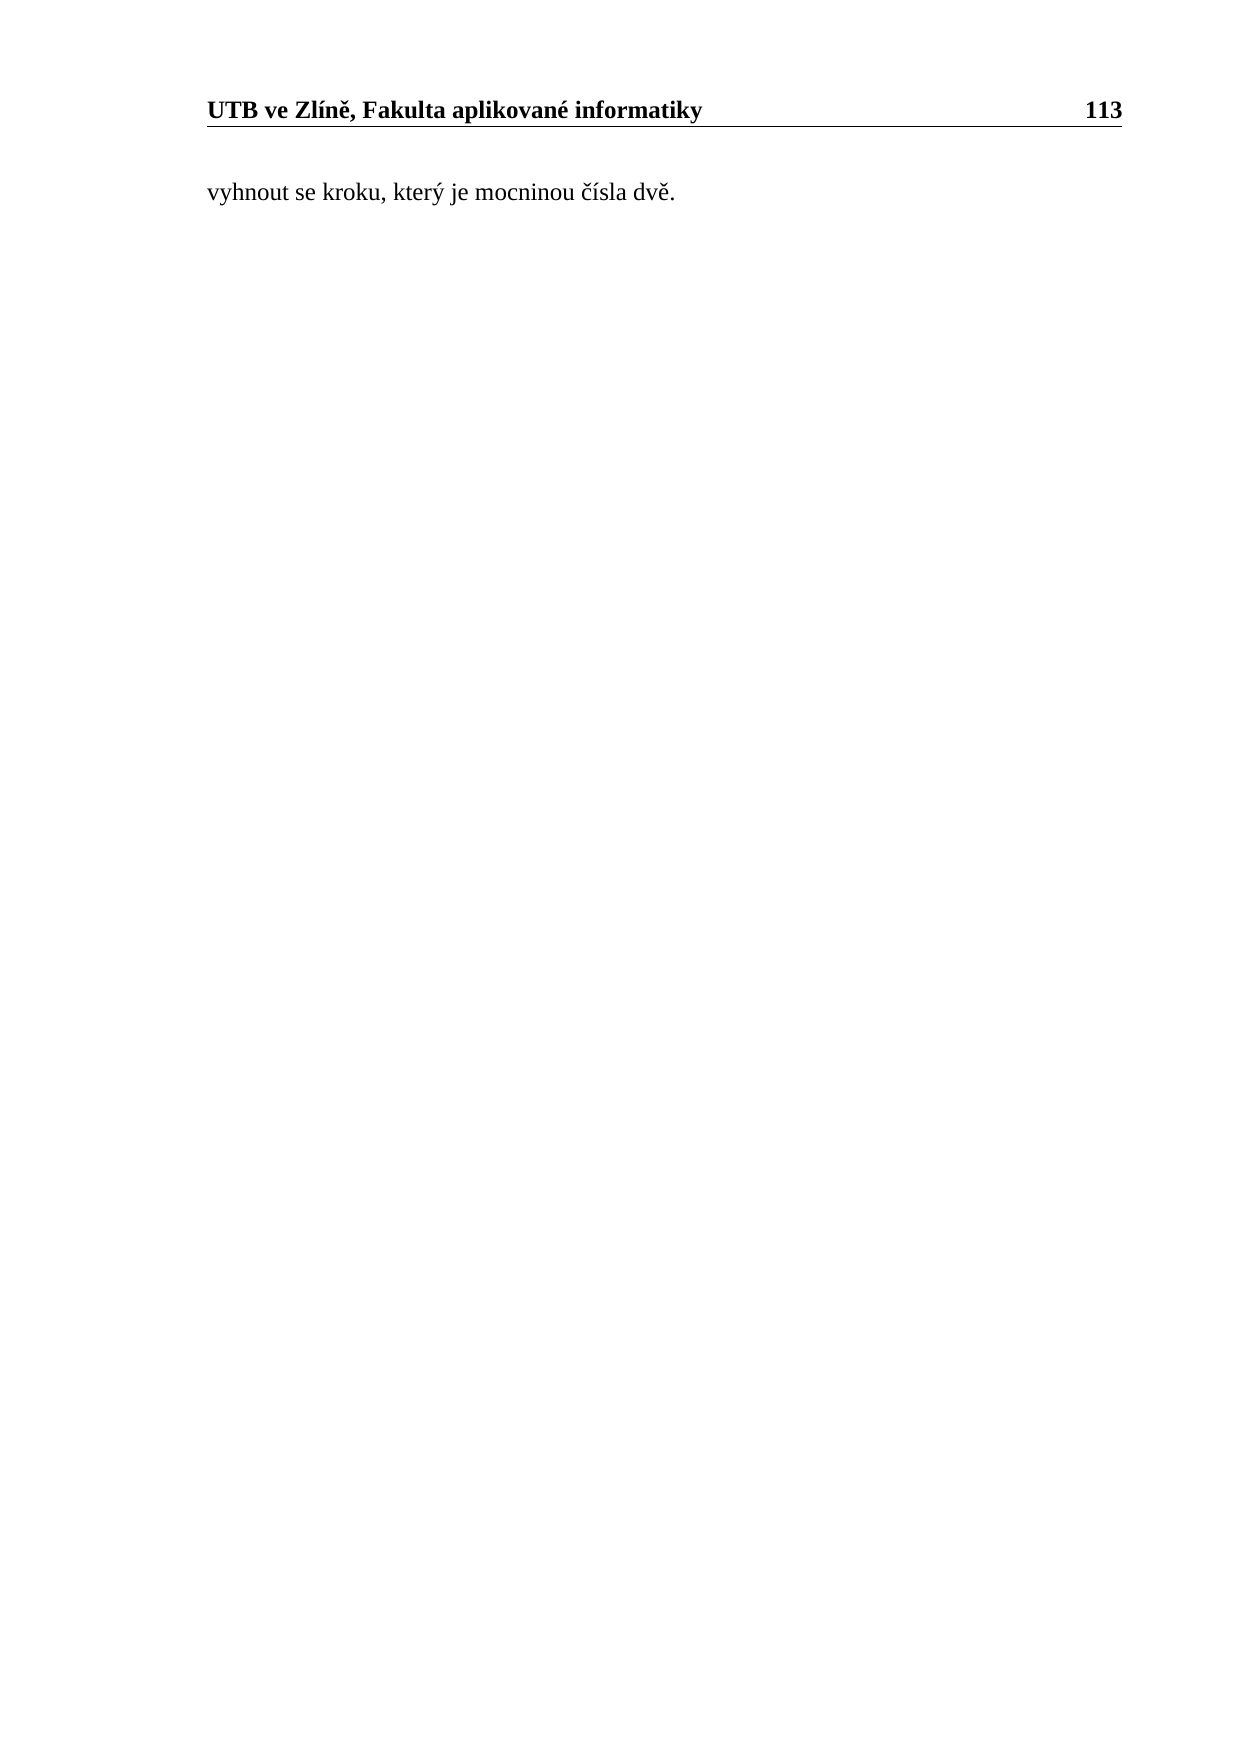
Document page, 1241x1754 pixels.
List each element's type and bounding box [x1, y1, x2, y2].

text [207, 177, 1122, 206]
